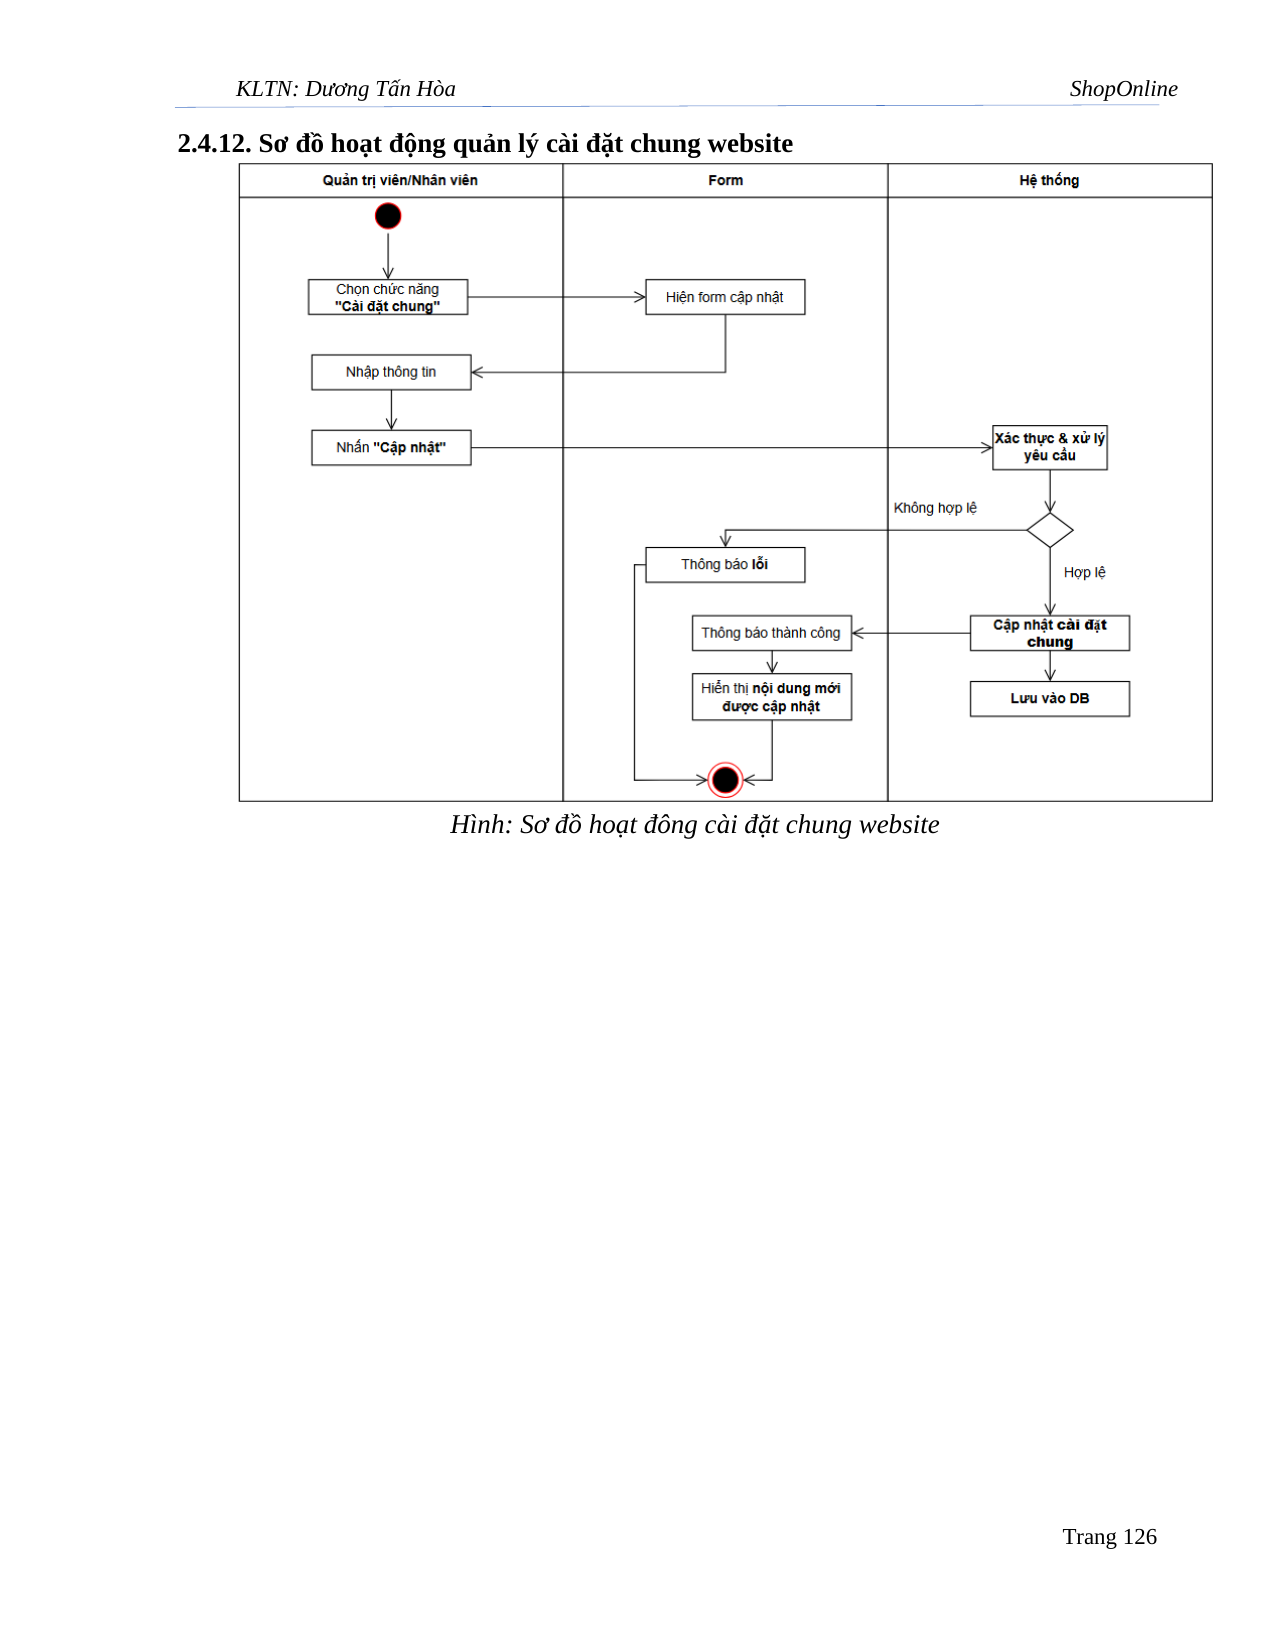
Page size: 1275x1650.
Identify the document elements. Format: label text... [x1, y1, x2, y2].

subtitle 2.4.12. Sơ đồ hoạt động quản lý cài đặt chung website [177, 127, 1157, 158]
picture [235, 162, 1216, 804]
text Hình: Sơ đồ hoạt đông cài đặt chung website [177, 808, 1157, 839]
